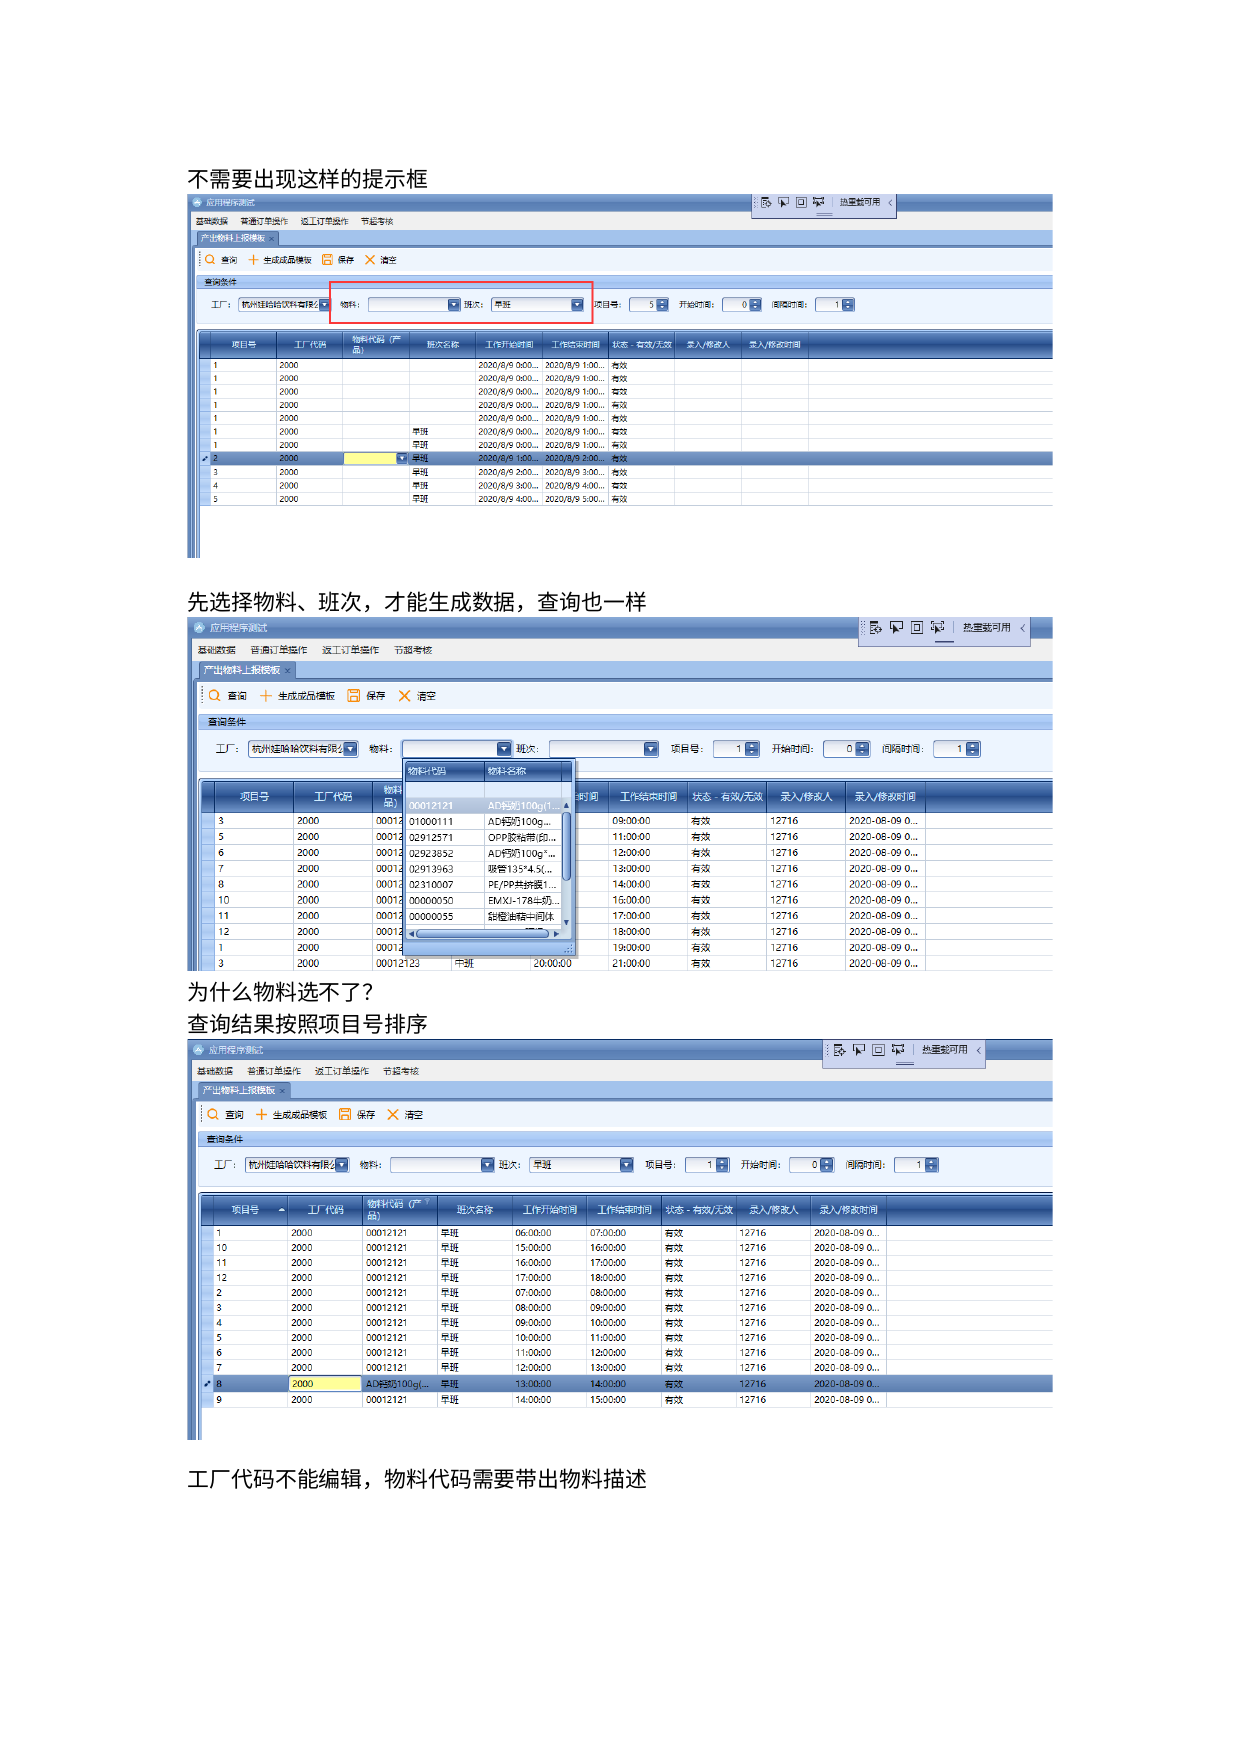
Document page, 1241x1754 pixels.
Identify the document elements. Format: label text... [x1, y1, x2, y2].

text 工厂代码不能编辑，物料代码需要带出物料描述 [187, 1462, 1053, 1494]
text 不需要出现这样的提示框 [187, 162, 1053, 194]
picture [187, 617, 1053, 971]
text 查询结果按照项目号排序 [187, 1007, 1053, 1039]
text 先选择物料、班次，才能生成数据，查询也一样 [187, 584, 1053, 617]
text 为什么物料选不了？ [187, 974, 1053, 1007]
picture [187, 194, 1053, 558]
picture [187, 1039, 1053, 1440]
